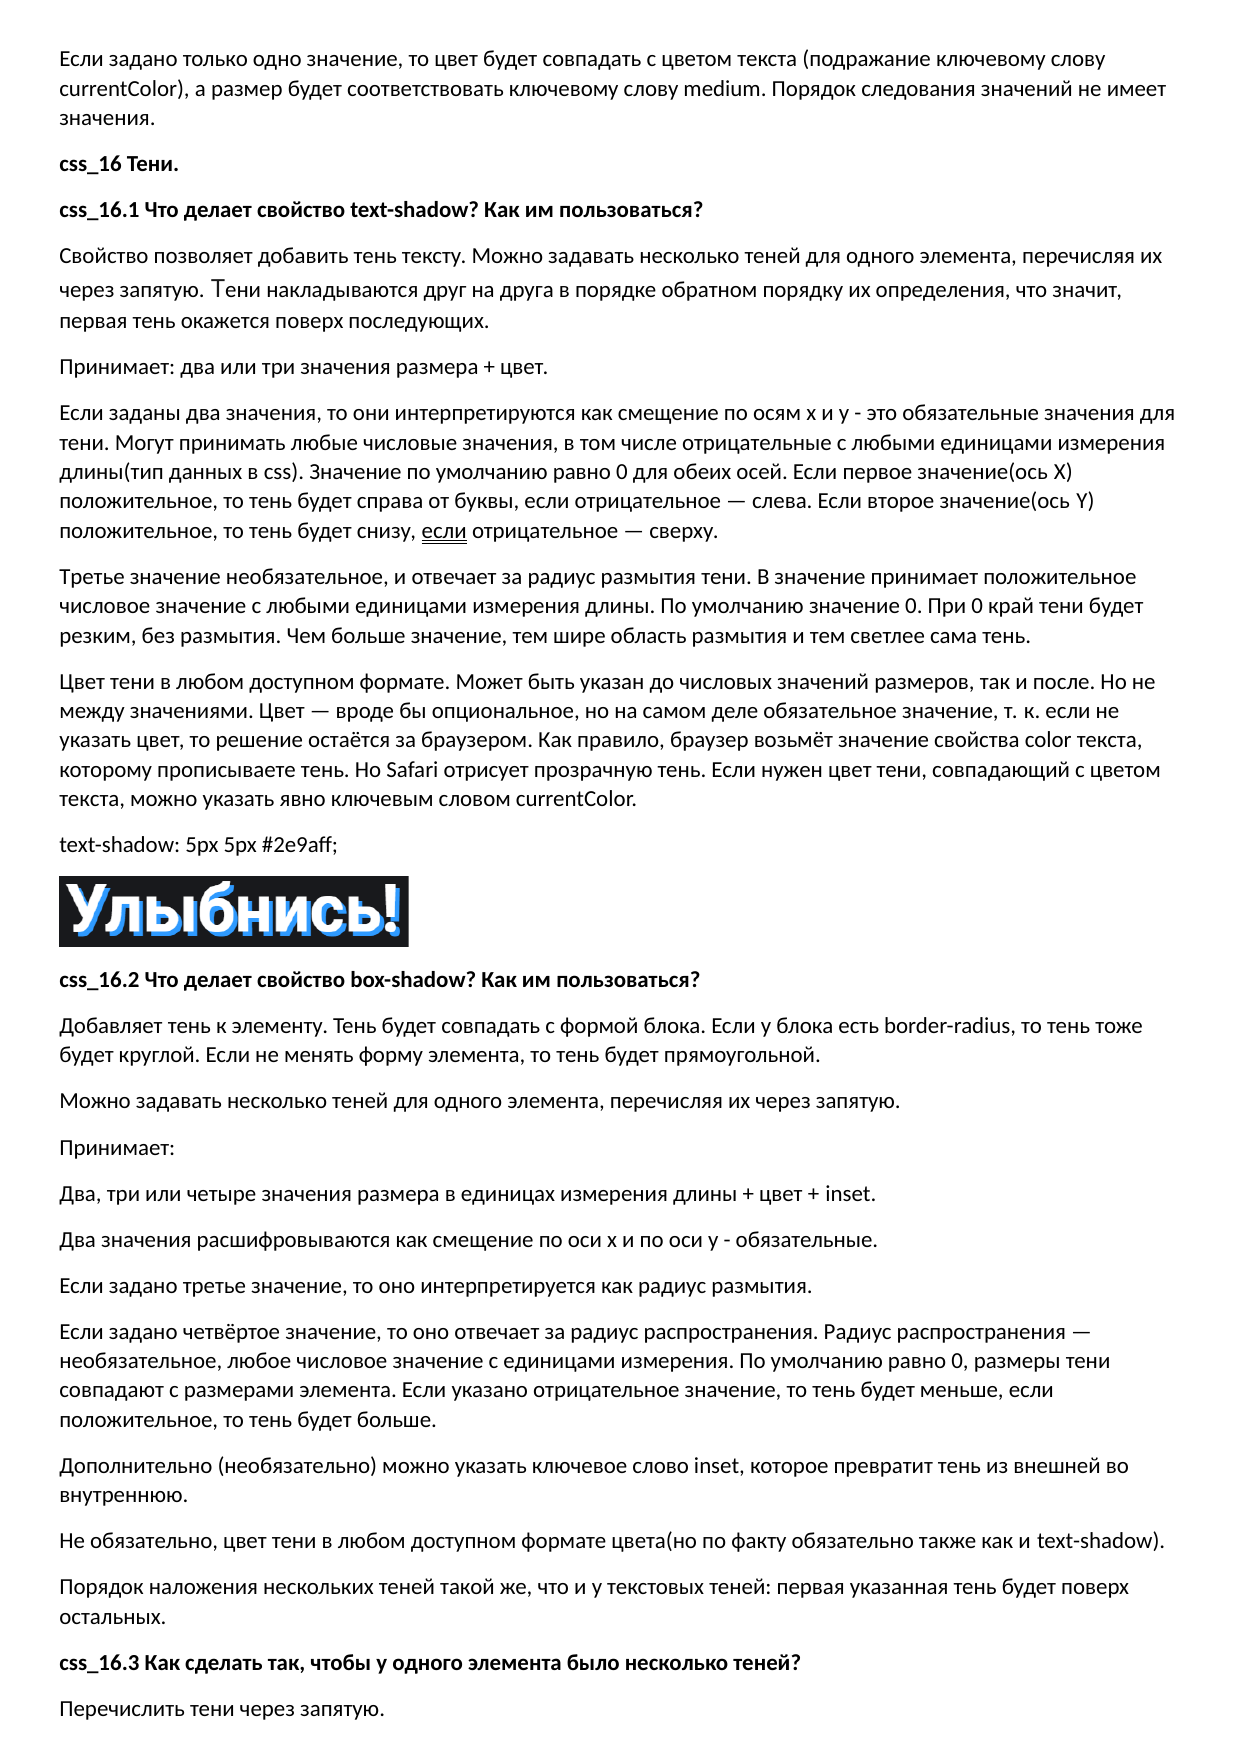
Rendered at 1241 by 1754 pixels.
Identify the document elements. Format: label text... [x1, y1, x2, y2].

text css_16.3 Как сделать так, чтобы у одного элемента было несколько теней? [59, 1648, 1181, 1676]
text css_16 Тени. [59, 149, 1181, 177]
text Если задано третье значение, то оно интерпретируется как радиус размытия. [59, 1271, 1181, 1299]
text Порядок наложения нескольких теней такой же, что и у текстовых теней: первая указанная тень будет поверх остальных. [59, 1572, 1181, 1630]
text Если заданы два значения, то они интерпретируются как смещение по осям x и y - это обязательные значения для тени. Могут принимать любые числовые значения, в том числе отрицательные с любыми единицами измерения длины(тип данных в css). Значение по умолчанию равно 0 для обеих осей. Если первое значение(ось X) положительное, то тень будет справа от буквы, если отрицательное — слева. Если второе значение(ось Y) положительное, то тень будет снизу, если отрицательное — сверху. [59, 398, 1181, 544]
text Цвет тени в любом доступном формате. Может быть указан до числовых значений размеров, так и после. Но не между значениями. Цвет — вроде бы опциональное, но на самом деле обязательное значение, т. к. если не указать цвет, то решение остаётся за браузером. Как правило, браузер возьмёт значение свойства color текста, которому прописываете тень. Но Safari отрисует прозрачную тень. Если нужен цвет тени, совпадающий с цветом текста, можно указать явно ключевым словом currentColor. [59, 667, 1181, 812]
text text-shadow: 5px 5px #2e9aff; [59, 830, 1181, 858]
text css_16.1 Что делает свойство text-shadow? Как им пользоваться? [59, 195, 1181, 223]
text css_16.2 Что делает свойство box-shadow? Как им пользоваться? [59, 965, 1181, 993]
text Третье значение необязательное, и отвечает за радиус размытия тени. В значение принимает положительное числовое значение с любыми единицами измерения длины. По умолчанию значение 0. При 0 край тени будет резким, без размытия. Чем больше значение, тем шире область размытия и тем светлее сама тень. [59, 562, 1181, 649]
text Принимает: [59, 1133, 1181, 1161]
text Принимает: два или три значения размера + цвет. [59, 352, 1181, 380]
text Добавляет тень к элементу. Тень будет совпадать с формой блока. Если у блока есть border-radius, то тень тоже будет круглой. Если не менять форму элемента, то тень будет прямоугольной. [59, 1011, 1181, 1068]
text Можно задавать несколько теней для одного элемента, перечисляя их через запятую. [59, 1087, 1181, 1114]
text Дополнительно (необязательно) можно указать ключевое слово inset, которое превратит тень из внешней во внутреннюю. [59, 1451, 1181, 1508]
text Свойство позволяет добавить тень тексту. Можно задавать несколько теней для одного элемента, перечисляя их через запятую. Тени накладываются друг на друга в порядке обратном порядку их определения, что значит, первая тень окажется поверх последующих. [59, 241, 1181, 334]
text Если задано только одно значение, то цвет будет совпадать с цветом текста (подражание ключевому слову currentColor), а размер будет соответствовать ключевому слову medium. Порядок следования значений не имеет значения. [59, 44, 1181, 131]
text Два значения расшифровываются как смещение по оси x и по оси y - обязательные. [59, 1225, 1181, 1253]
picture [59, 876, 409, 947]
text Два, три или четыре значения размера в единицах измерения длины + цвет + inset. [59, 1179, 1181, 1207]
text Перечислить тени через запятую. [59, 1694, 1181, 1722]
text Если задано четвёртое значение, то оно отвечает за радиус распространения. Радиус распространения — необязательное, любое числовое значение с единицами измерения. По умолчанию равно 0, размеры тени совпадают с размерами элемента. Если указано отрицательное значение, то тень будет меньше, если положительное, то тень будет больше. [59, 1317, 1181, 1433]
text Не обязательно, цвет тени в любом доступном формате цвета(но по факту обязательно также как и text-shadow). [59, 1526, 1181, 1554]
